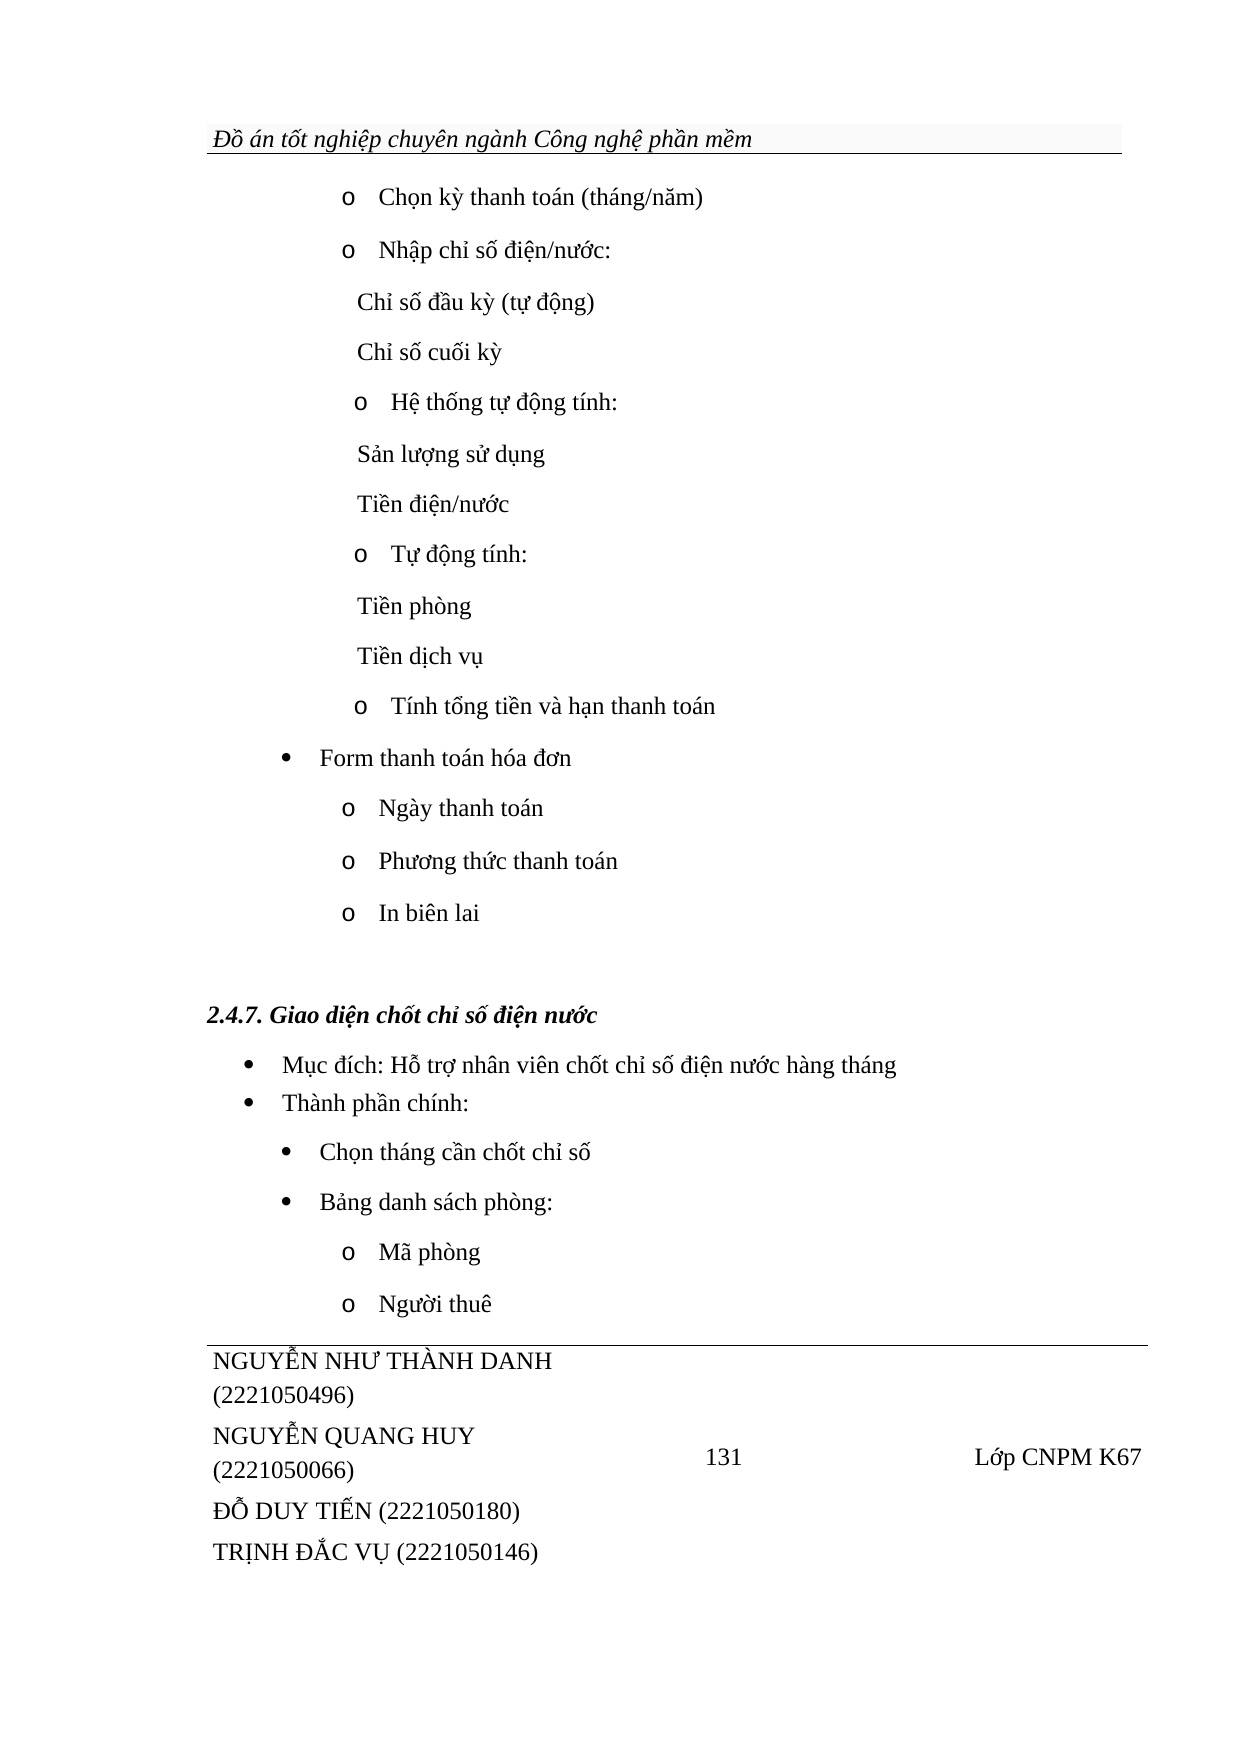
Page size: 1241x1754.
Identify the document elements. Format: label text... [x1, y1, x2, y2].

text Tiền phòng [244, 591, 1122, 620]
list Hệ thống tự động tính: [353, 387, 1122, 418]
text Tiền dịch vụ [244, 641, 1122, 670]
list Form thanh toán hóa đơn [282, 743, 1122, 772]
text Sản lượng sử dụng [244, 439, 1122, 468]
list Bảng danh sách phòng: [282, 1187, 1122, 1216]
list Ngày thanh toán [341, 793, 1122, 824]
list Tính tổng tiền và hạn thanh toán [353, 691, 1122, 722]
list Người thuê [341, 1289, 1122, 1320]
text Chỉ số cuối kỳ [244, 337, 1122, 366]
list In biên lai [341, 898, 1122, 929]
text Tiền điện/nước [244, 489, 1122, 518]
list Thành phần chính: [244, 1088, 1122, 1116]
list Giao diện chốt chỉ số điện nước [207, 1001, 1122, 1029]
list Nhập chỉ số điện/nước: [341, 235, 1122, 266]
list Mục đích: Hỗ trợ nhân viên chốt chỉ số điện nước hàng tháng [244, 1050, 1122, 1079]
list Chọn kỳ thanh toán (tháng/năm) [341, 182, 1122, 213]
text Chỉ số đầu kỳ (tự động) [244, 287, 1122, 316]
list Tự động tính: [353, 539, 1122, 570]
list Phương thức thanh toán [341, 846, 1122, 877]
list Chọn tháng cần chốt chỉ số [282, 1137, 1122, 1166]
list Mã phòng [341, 1237, 1122, 1268]
